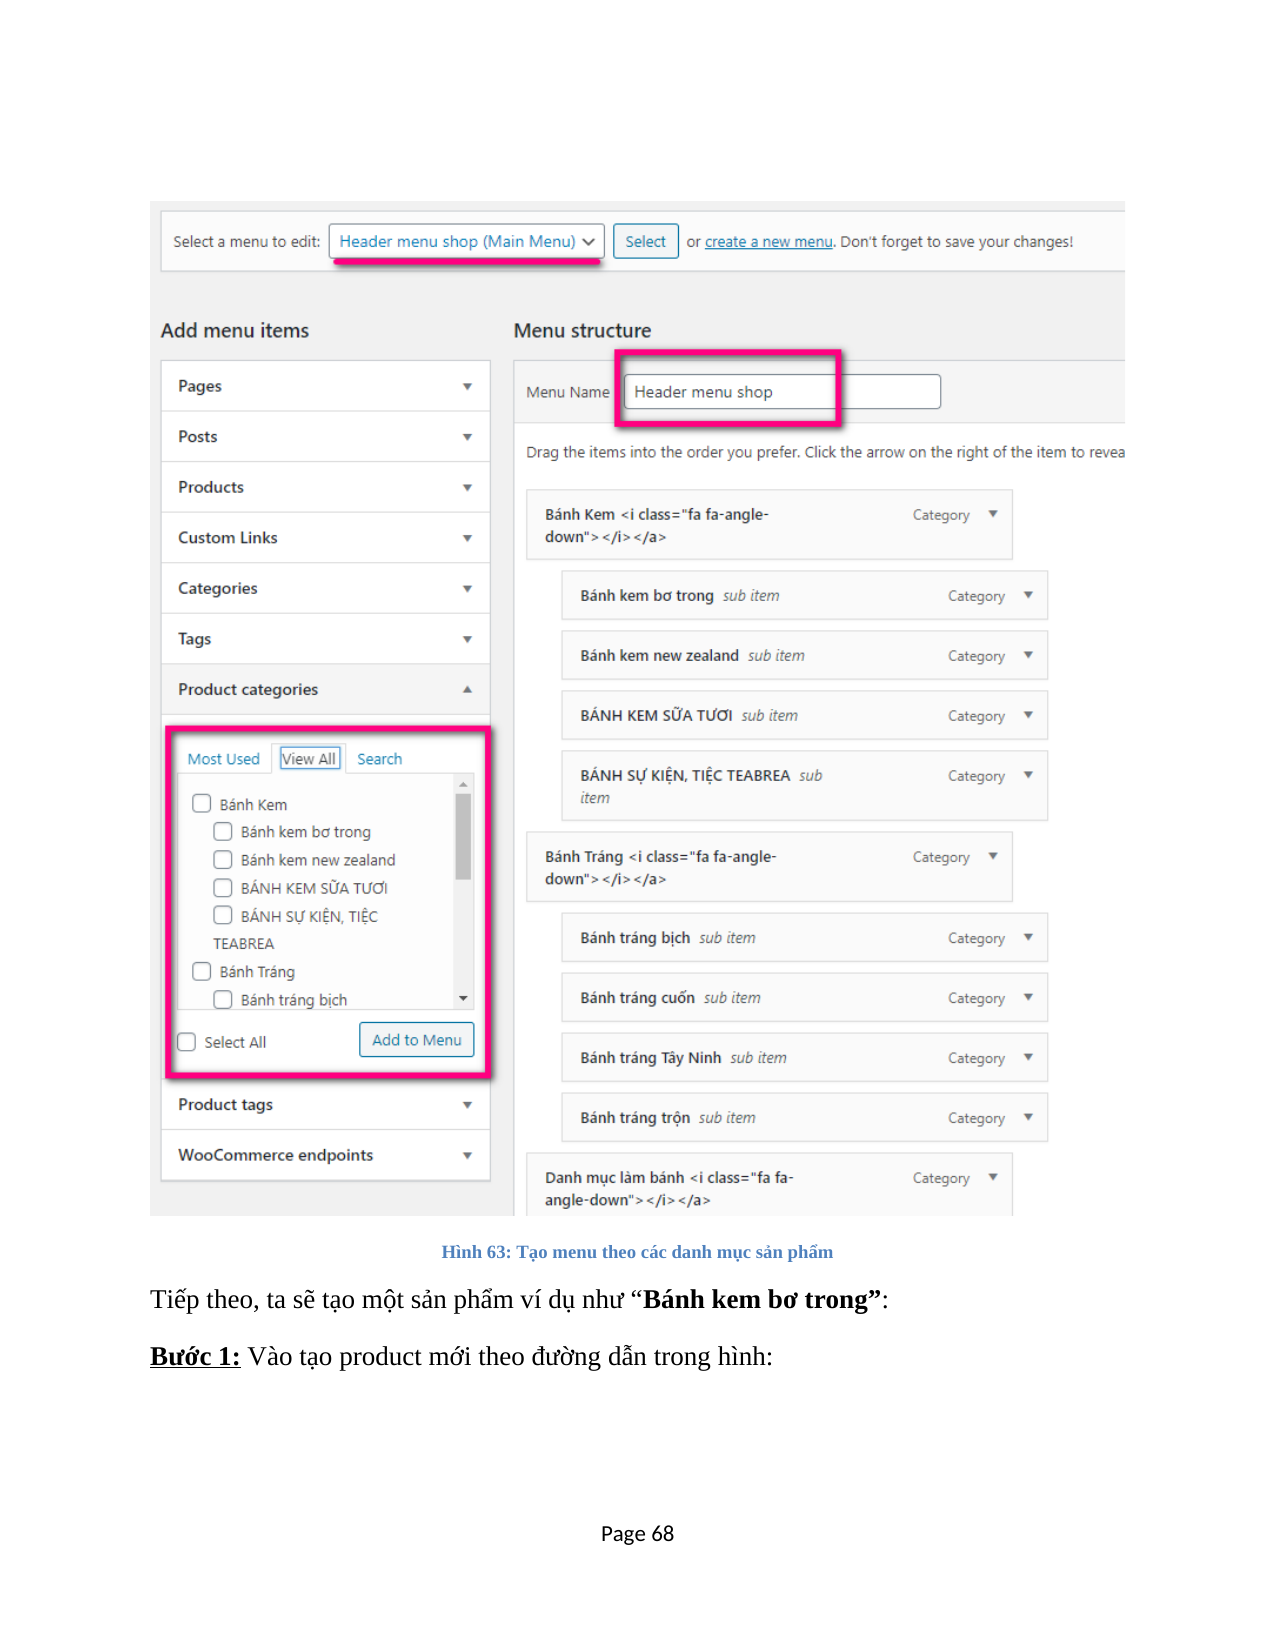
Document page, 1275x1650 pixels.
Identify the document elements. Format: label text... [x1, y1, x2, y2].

text Bước 1: Vào tạo product mới theo đường dẫn trong hình: [150, 1340, 1125, 1371]
picture [150, 201, 1125, 1216]
text Tiếp theo, ta sẽ tạo một sản phẩm ví dụ như “Bánh kem bơ trong”: [150, 1283, 1125, 1314]
text Hình 63: Tạo menu theo các danh mục sản phẩm [150, 1241, 1125, 1262]
